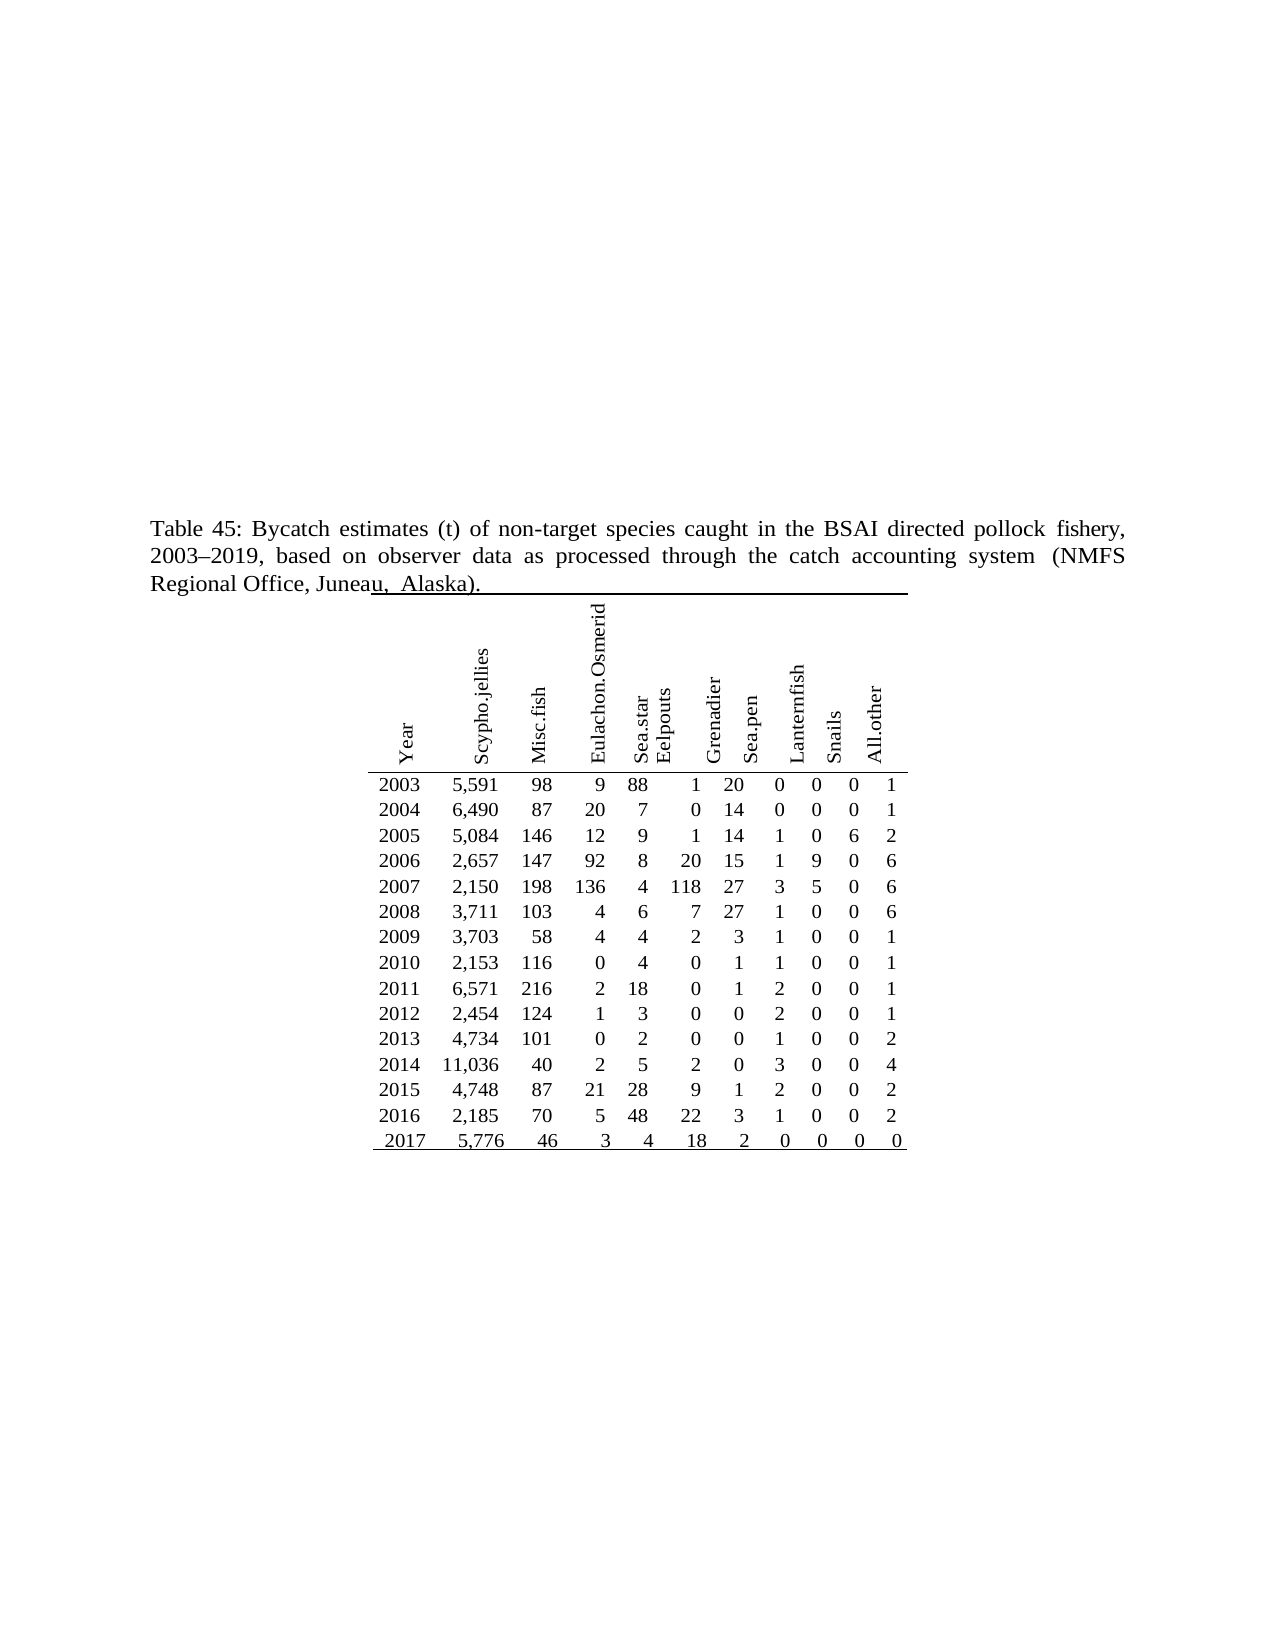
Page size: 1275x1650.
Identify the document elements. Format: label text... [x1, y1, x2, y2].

text 2008 3,711 103 4 6 7 27 1 0 0 6 [0, 900, 1275, 923]
text 2014 11,036 40 2 5 2 0 3 0 0 4 [0, 1053, 1275, 1076]
text 2012 2,454 124 1 3 0 0 2 0 0 1 [0, 1002, 1275, 1025]
text 2015 4,748 87 21 28 9 1 2 0 0 2 [0, 1078, 1275, 1101]
text 2005 5,084 146 12 9 1 14 1 0 6 2 [0, 824, 1275, 847]
text Table 45: Bycatch estimates (t) of non-target species caught in the BSAI directed pollock fishery, 2003–2019, based on observer data as processed through the catch accounting system (NMFS Regional Office, Juneau, Alaska). [150, 514, 1125, 597]
text 2010 2,153 116 0 4 0 1 1 0 0 1 [0, 951, 1275, 974]
text 2016 2,185 70 5 48 22 3 1 0 0 2 [0, 1104, 1275, 1127]
text 2004 6,490 87 20 7 0 14 0 0 0 1 [0, 798, 1275, 821]
text 2017 5,776 46 3 4 18 2 0 0 0 0 [0, 1129, 1275, 1152]
text 2003 5,591 98 9 88 1 20 0 0 0 1 [0, 768, 1275, 796]
text 2006 2,657 147 92 8 20 15 1 9 0 6 [0, 849, 1275, 872]
text 2009 3,703 58 4 4 2 3 1 0 0 1 [0, 926, 1275, 948]
text 2007 2,150 198 136 4 118 27 3 5 0 6 [0, 874, 1275, 897]
text 2013 4,734 101 0 2 0 0 1 0 0 2 [0, 1027, 1275, 1050]
text 2011 6,571 216 2 18 0 1 2 0 0 1 [0, 976, 1275, 999]
